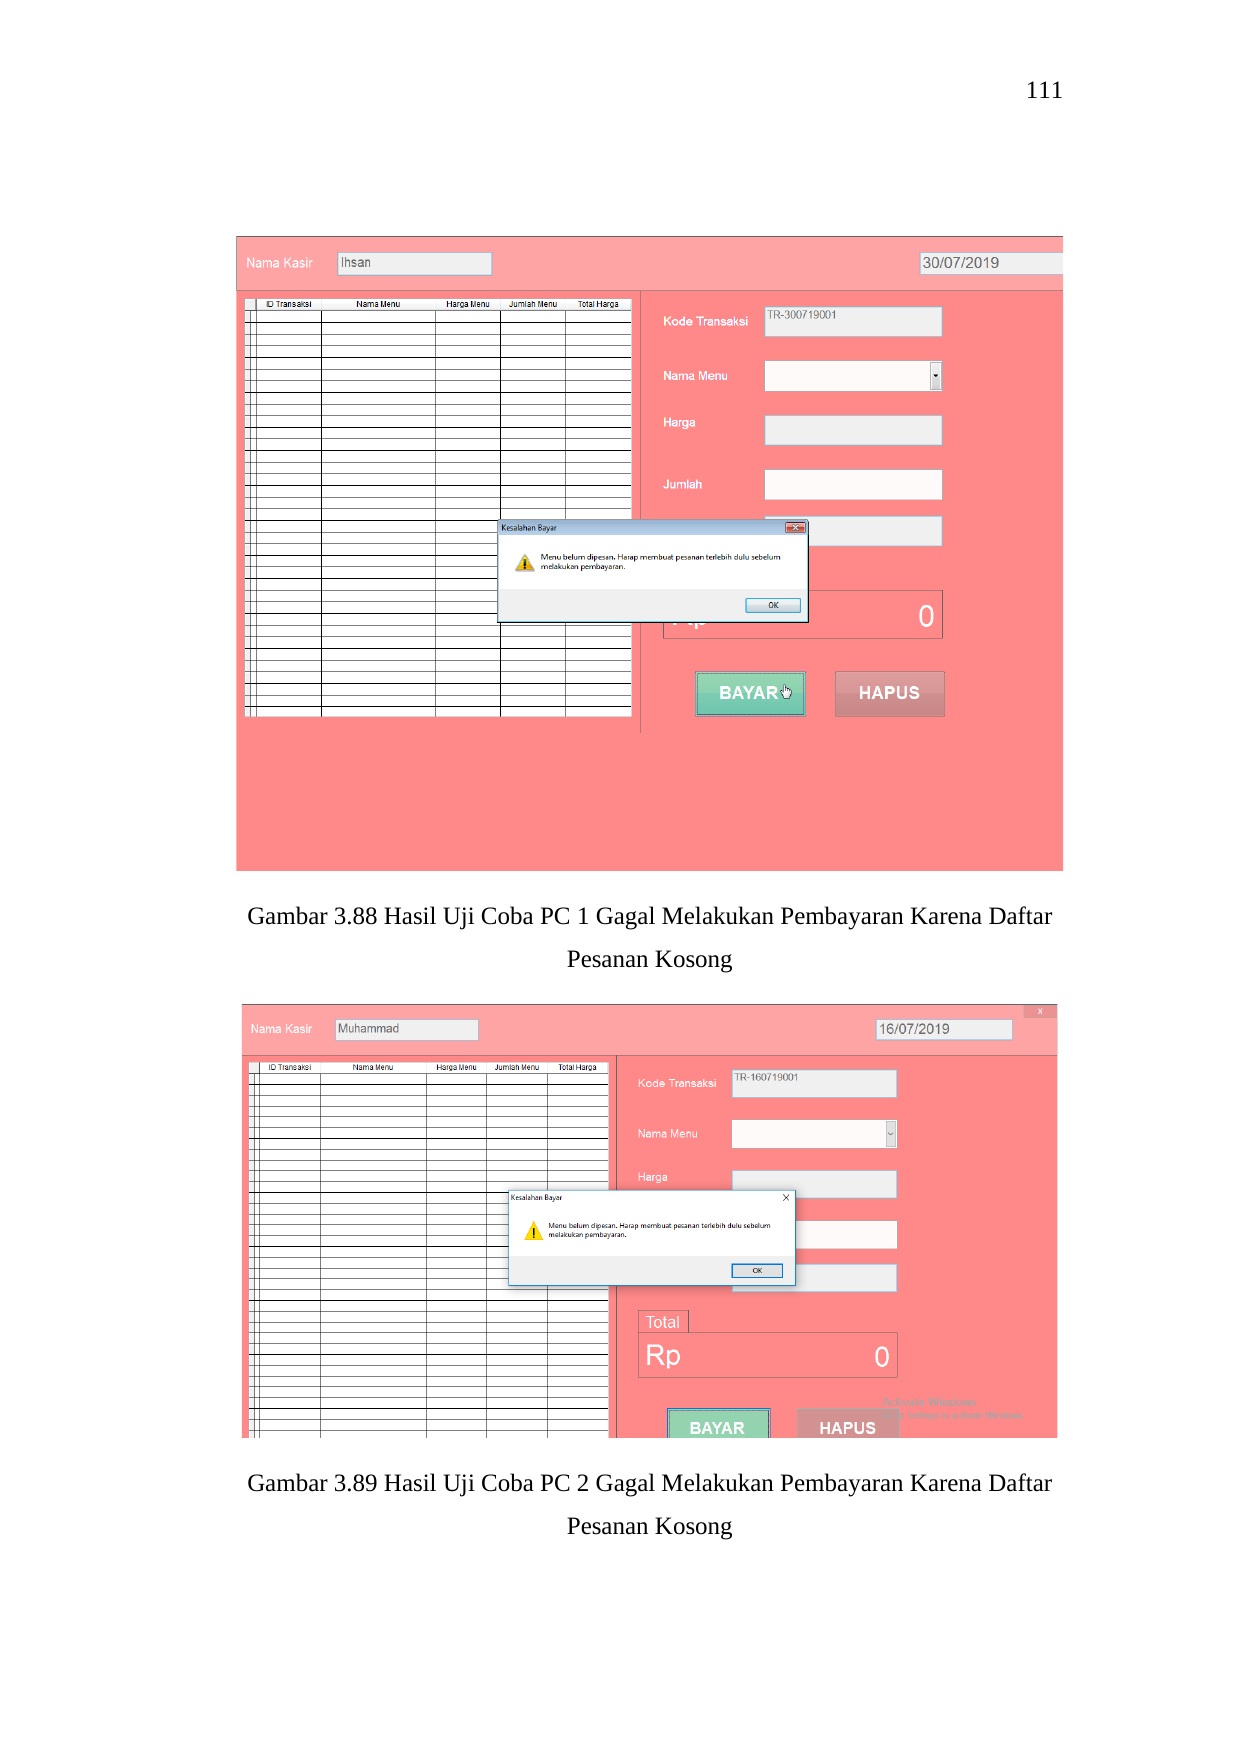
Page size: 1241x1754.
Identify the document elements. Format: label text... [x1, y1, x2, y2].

picture [241, 1004, 1058, 1438]
text Gambar 3.88 Hasil Uji Coba PC 1 Gagal Melakukan Pembayaran Karena Daftar Pesanan Kosong [236, 901, 1063, 973]
text Gambar 3.89 Hasil Uji Coba PC 2 Gagal Melakukan Pembayaran Karena Daftar Pesanan Kosong [236, 1468, 1063, 1540]
picture [236, 236, 1064, 871]
